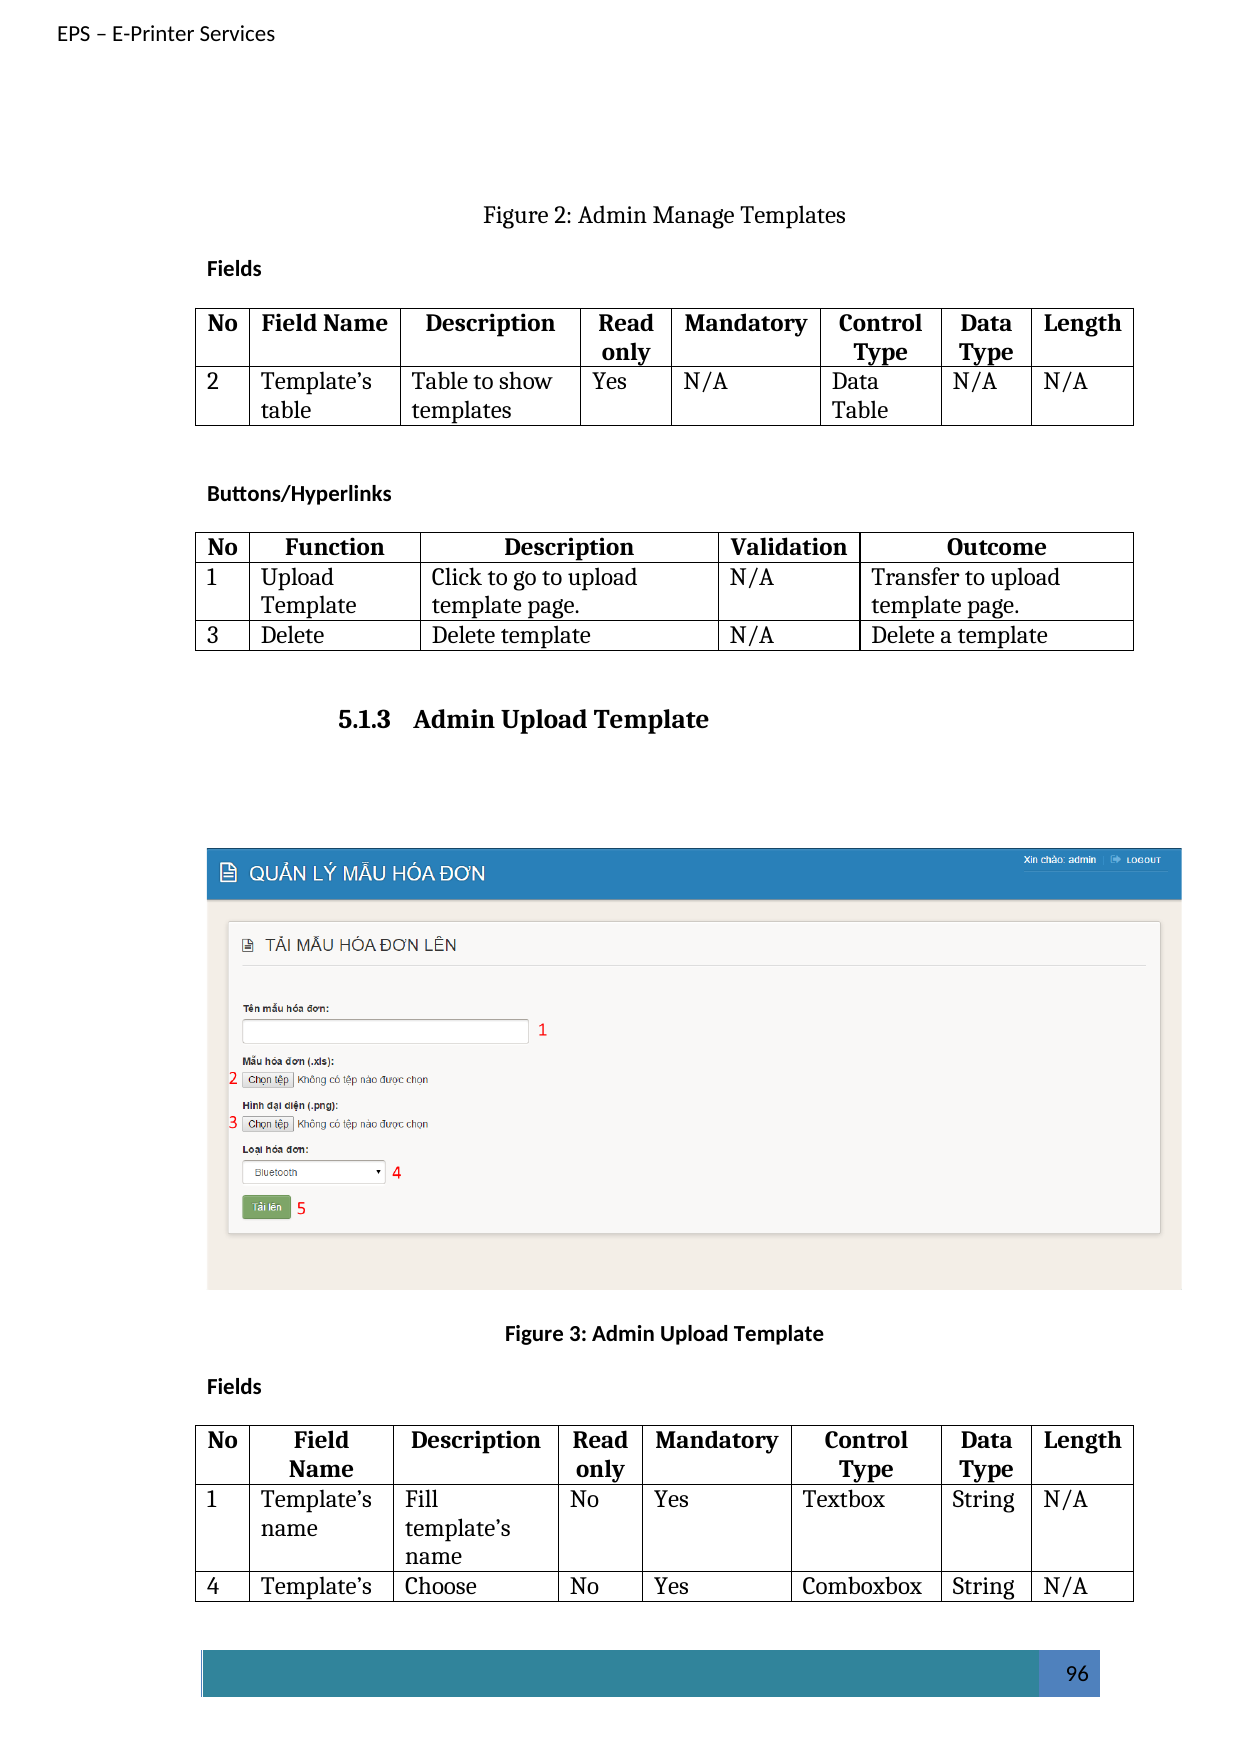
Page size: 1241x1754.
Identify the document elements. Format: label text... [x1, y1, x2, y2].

table_header No [196, 1426, 249, 1484]
table_header Control Type [821, 309, 941, 366]
table_header No [196, 309, 249, 366]
table_header Description [394, 1426, 558, 1484]
table_cell Yes [581, 367, 671, 425]
table_header Validation [719, 533, 859, 562]
table_cell Yes [643, 1572, 791, 1601]
text Figure 2: Admin Manage Templates [207, 201, 1122, 229]
text Fields [207, 1372, 1122, 1400]
table_cell Delete template [421, 621, 718, 650]
table_cell N/A [1032, 367, 1133, 425]
table_cell Textbox [792, 1485, 941, 1571]
text Figure 3: Admin Upload Template [207, 1290, 1122, 1347]
table_header Read only [559, 1426, 642, 1484]
table_cell N/A [719, 563, 859, 620]
table_header Length [1032, 1426, 1133, 1484]
table_header Length [1032, 309, 1133, 366]
table_cell Delete [250, 621, 420, 650]
table_cell N/A [672, 367, 820, 425]
table_cell N/A [1032, 1485, 1133, 1571]
table_cell Delete a template [861, 621, 1133, 650]
table_cell Table to show templates [401, 367, 580, 425]
table_cell No [559, 1572, 642, 1601]
subtitle Admin Upload Template [338, 704, 1122, 735]
table_cell String [942, 1485, 1031, 1571]
table_cell String [942, 1572, 1031, 1601]
table_cell 2 [196, 367, 249, 425]
table_cell Template’s name [250, 1485, 393, 1571]
table_cell 3 [196, 621, 249, 650]
table_cell No [559, 1485, 642, 1571]
table_cell Click to go to upload template page. [421, 563, 718, 620]
table_cell Data Table [821, 367, 941, 425]
table_header Field Name [250, 309, 400, 366]
picture [206, 848, 1182, 1290]
table_header Control Type [792, 1426, 941, 1484]
table_cell Fill template’s name [394, 1485, 558, 1571]
table_header Read only [581, 309, 671, 366]
table_header Mandatory [672, 309, 820, 366]
table_header Data Type [942, 309, 1031, 366]
table_header Mandatory [643, 1426, 791, 1484]
table_cell Comboxbox [792, 1572, 941, 1601]
table_header Field Name [250, 1426, 393, 1484]
table_cell Transfer to upload template page. [861, 563, 1133, 620]
table_cell N/A [719, 621, 859, 650]
table_header Function [250, 533, 420, 562]
table_header Outcome [861, 533, 1133, 562]
table_cell 4 [196, 1572, 249, 1601]
text Buttons/Hyperlinks [207, 479, 1122, 507]
table_cell Template’s table [250, 367, 400, 425]
table_cell 1 [196, 1485, 249, 1571]
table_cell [394, 1572, 558, 1601]
table_cell 1 [196, 563, 249, 620]
table_header Description [421, 533, 718, 562]
table_cell N/A [942, 367, 1031, 425]
table_header Description [401, 309, 580, 366]
table_cell Template’s type [250, 1572, 393, 1601]
table_cell N/A [1032, 1572, 1133, 1601]
table_header No [196, 533, 249, 562]
table_cell Upload Template [250, 563, 420, 620]
table_cell Yes [643, 1485, 791, 1571]
text Fields [207, 254, 1122, 283]
table_header Data Type [942, 1426, 1031, 1484]
